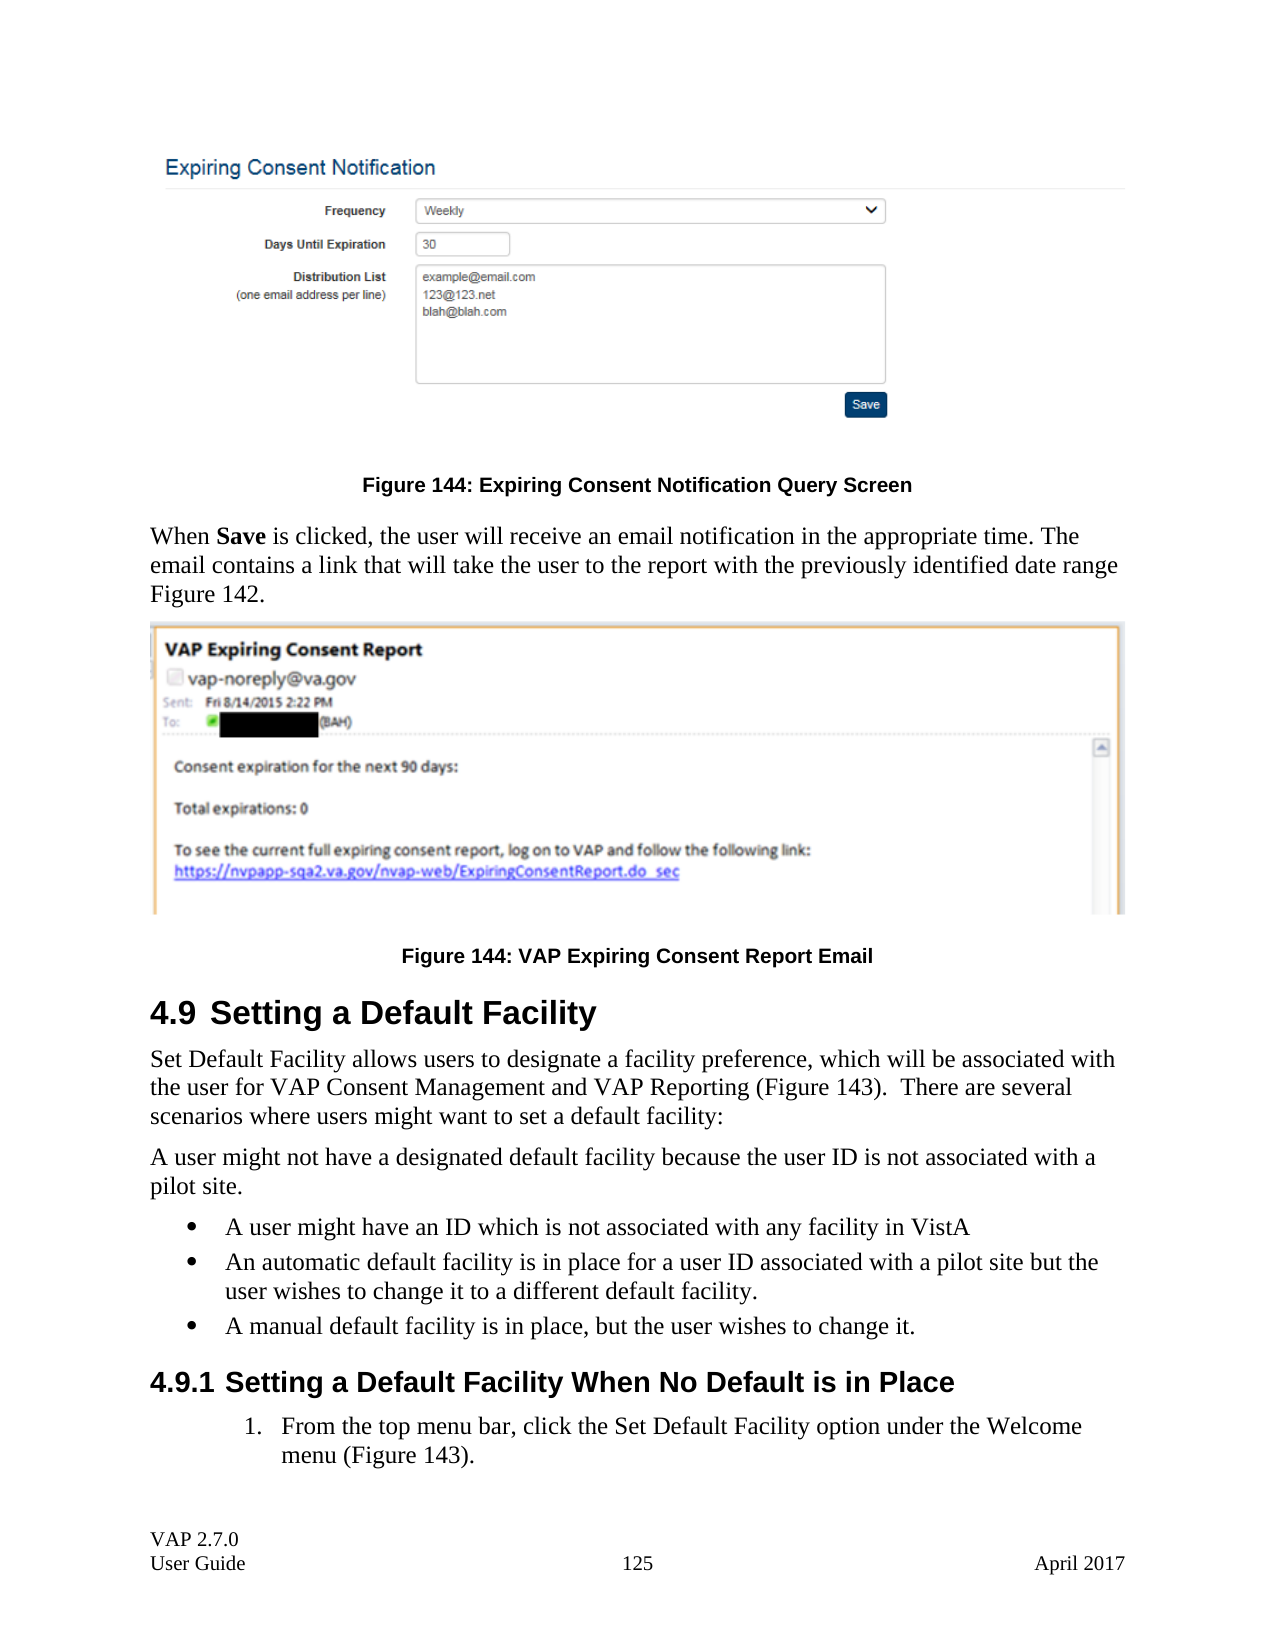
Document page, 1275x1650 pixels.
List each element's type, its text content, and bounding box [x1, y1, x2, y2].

text A user might have an ID which is not associated with any facility in VistA [187, 1212, 1125, 1241]
subtitle Setting a Default Facility When No Default is in Place [150, 1365, 1125, 1398]
picture [150, 620, 1125, 919]
text A user might not have a designated default facility because the user ID is not associated with a pilot site. [150, 1142, 1125, 1200]
list From the top menu bar, click the Set Default Facility option under the Welcome menu (Figure 143). [244, 1411, 1125, 1468]
list When Save is clicked, the user will receive an email notification in the appropriate time. The email contains a link that will take the user to the report with the previously identified date range Figure 142. [150, 521, 1125, 608]
picture [150, 150, 1125, 448]
text An automatic default facility is in place for a user ID associated with a pilot site but the user wishes to change it to a different default facility. [187, 1247, 1125, 1305]
text A manual default facility is in place, but the user wishes to change it. [187, 1311, 1125, 1340]
text Set Default Facility allows users to designate a facility preference, which will be associated with the user for VAP Consent Management and VAP Reporting (Figure 143). There are several scenarios where users might want to set a default facility: [150, 1044, 1125, 1130]
text Figure 144: VAP Expiring Consent Report Email [150, 944, 1125, 968]
text Figure 144: Expiring Consent Notification Query Screen [150, 472, 1125, 496]
subtitle Setting a Default Facility [150, 993, 1125, 1031]
